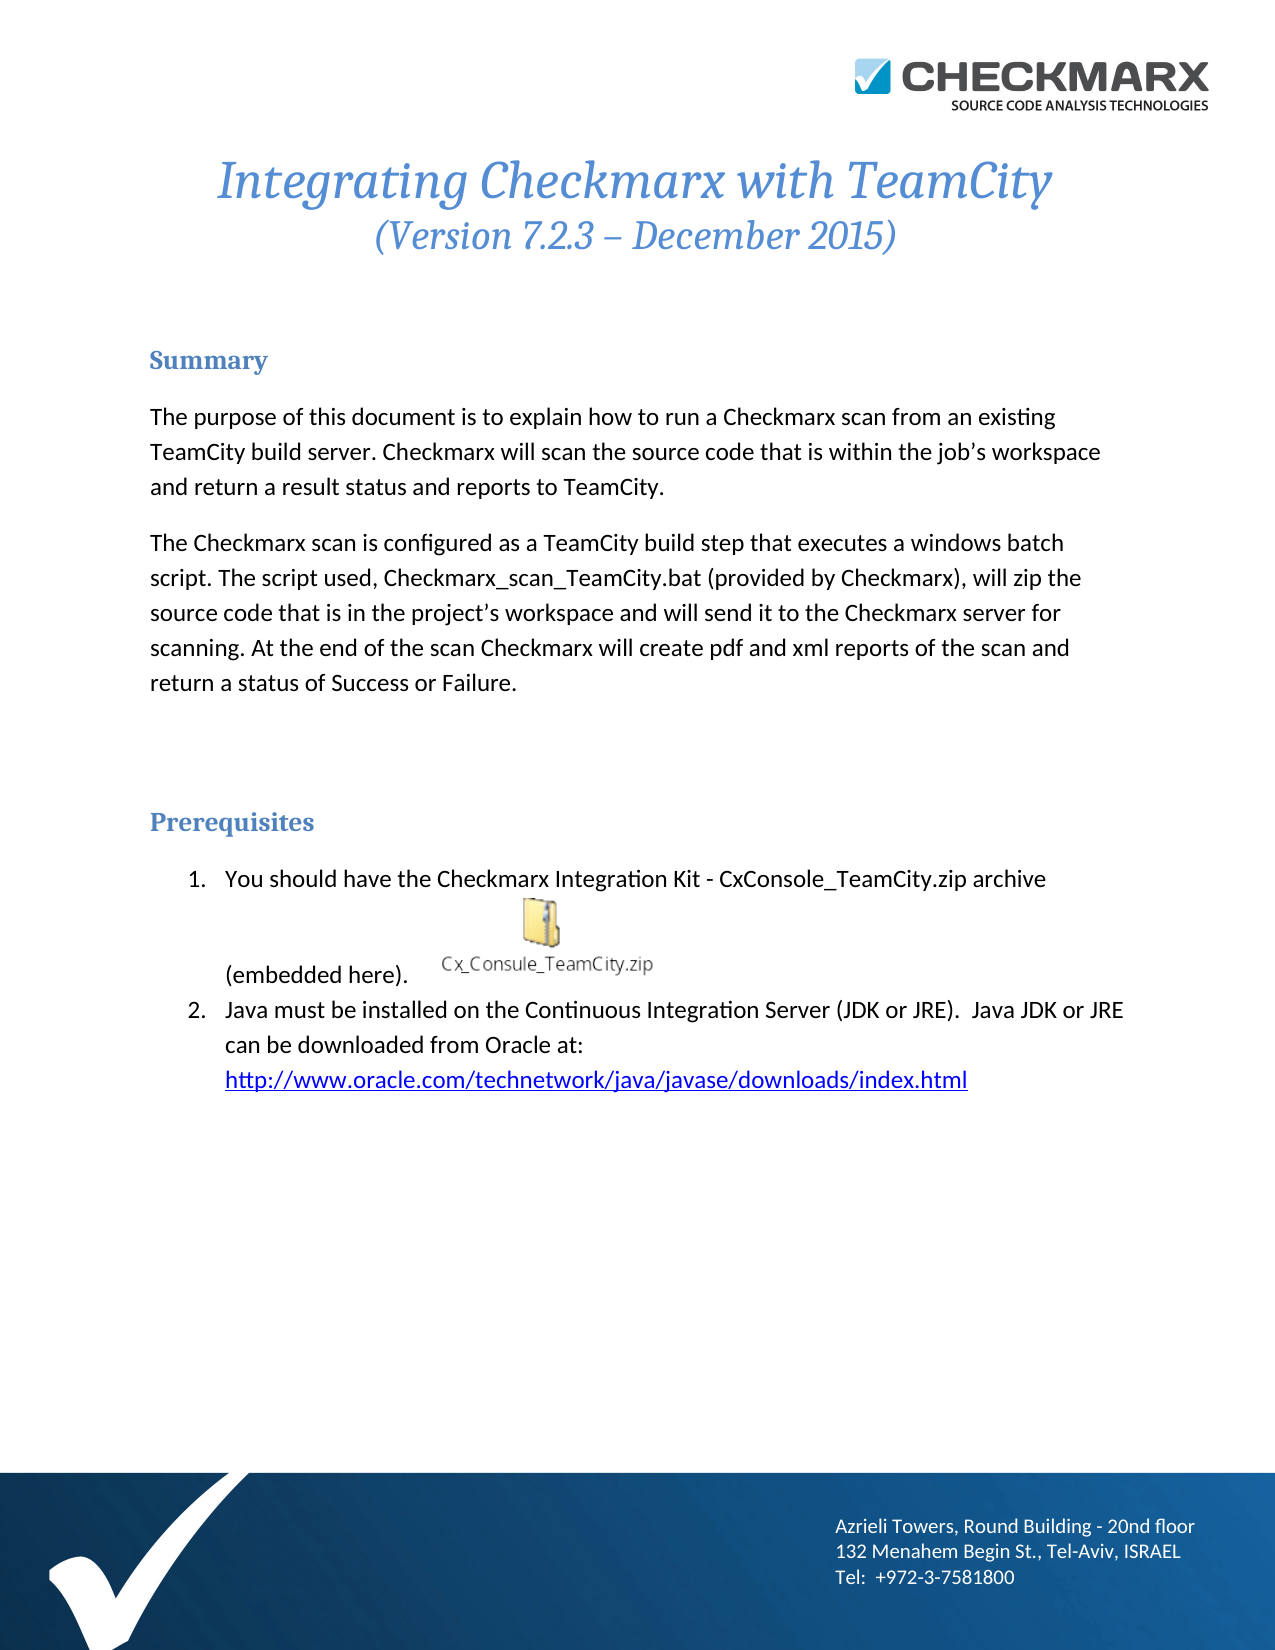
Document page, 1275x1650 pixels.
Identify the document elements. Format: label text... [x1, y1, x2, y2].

list You should have the Checkmarx Integration Kit - CxConsole_TeamCity.zip archive (embedded here). [187, 864, 1125, 989]
text Integrating Checkmarx with TeamCity [150, 150, 1125, 212]
text Prerequisites [150, 807, 1125, 838]
list Java must be installed on the Continuous Integration Server (JDK or JRE). Java JDK or JRE can be downloaded from Oracle at: http://www.oracle.com/technetwork/java/javase/downloads/index.html [187, 994, 1125, 1094]
text Summary [150, 345, 1125, 376]
picture [0, 0, 1275, 1650]
text The Checkmarx scan is configured as a TeamCity build step that executes a windows batch script. The script used, Checkmarx_scan_TeamCity.bat (provided by Checkmarx), will zip the source code that is in the project’s workspace and will send it to the Checkmarx server for scanning. At the end of the scan Checkmarx will create pdf and xml reports of the scan and return a status of Success or Failure. [150, 527, 1125, 698]
text The purpose of this document is to explain how to run a Checkmarx scan from an existing TeamCity build server. Checkmarx will scan the source code that is within the job’s workspace and return a result status and reports to TeamCity. [150, 401, 1125, 502]
text (Version 7.2.3 – December 2015) [150, 212, 1125, 260]
